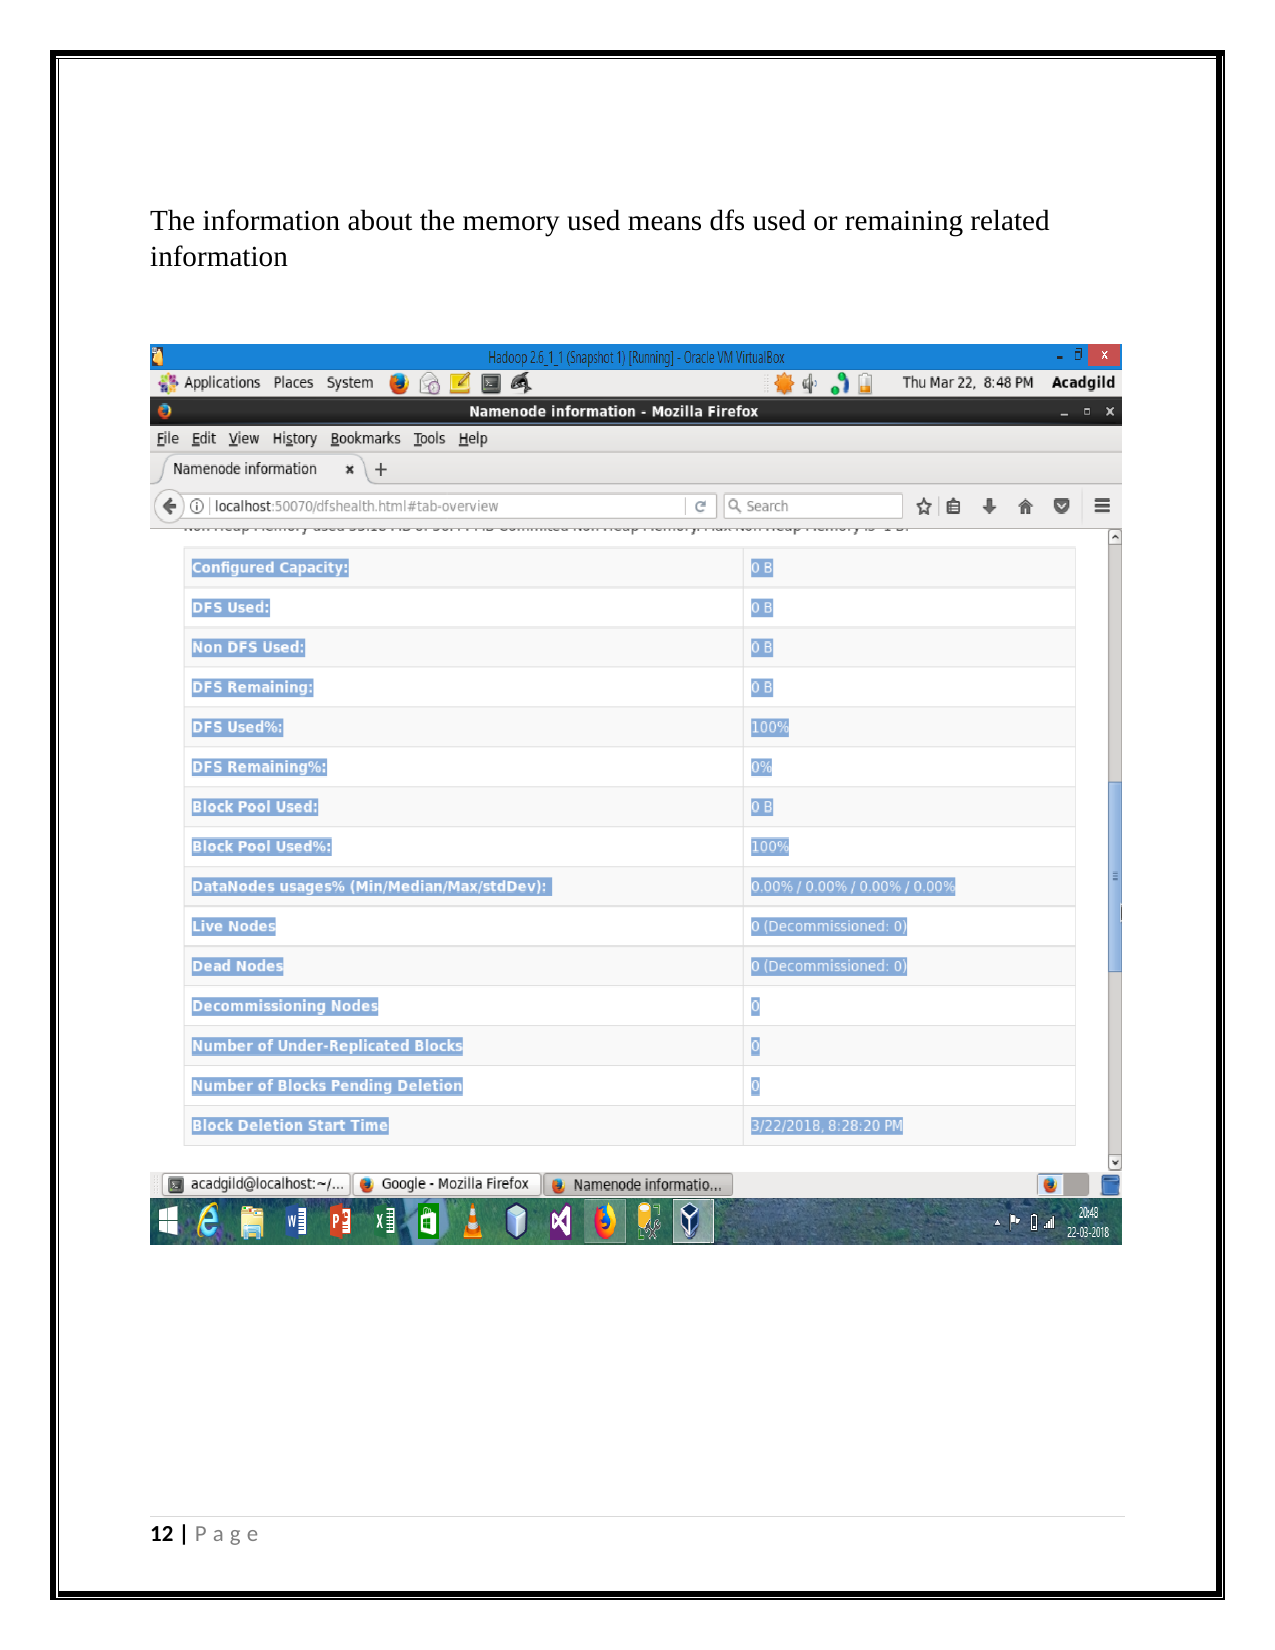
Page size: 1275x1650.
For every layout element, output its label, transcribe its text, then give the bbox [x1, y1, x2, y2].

picture [150, 344, 1122, 1245]
text The information about the memory used means dfs used or remaining related information [150, 203, 1125, 272]
